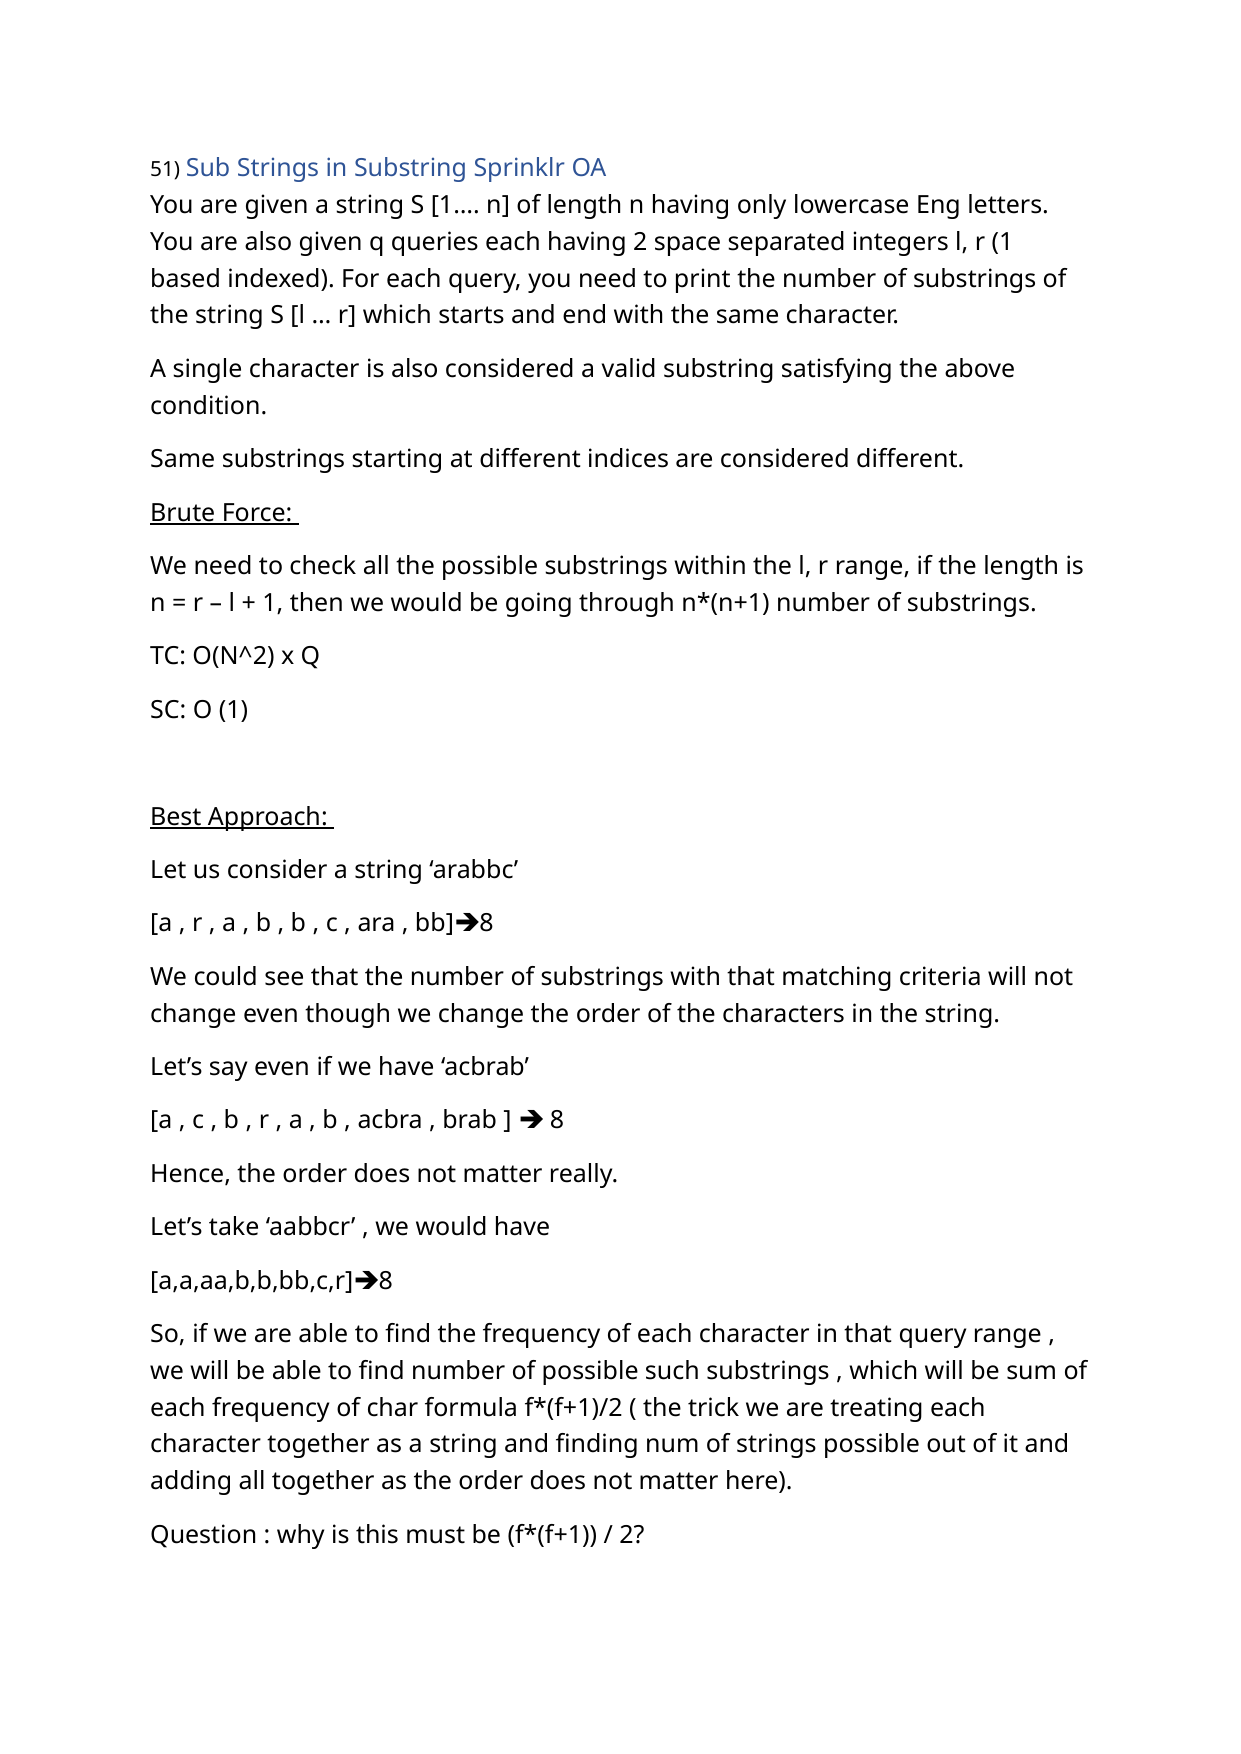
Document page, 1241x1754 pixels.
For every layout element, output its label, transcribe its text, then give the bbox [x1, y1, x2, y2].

text A single character is also considered a valid substring satisfying the above condition. [150, 351, 1090, 421]
text You are given a string S [1…. n] of length n having only lowercase Eng letters. You are also given q queries each having 2 space separated integers l, r (1 based indexed). For each query, you need to print the number of substrings of the string S [l … r] which starts and end with the same character. [150, 187, 1090, 331]
text [a , c , b , r , a , b , acbra , brab ] 8 [150, 1102, 1090, 1136]
text Hence, the order does not matter really. [150, 1156, 1090, 1189]
text We could see that the number of substrings with that matching criteria will not change even though we change the order of the characters in the string. [150, 958, 1090, 1029]
text We need to check all the possible substrings within the l, r range, if the length is n = r – l + 1, then we would be going through n*(n+1) number of substrings. [150, 548, 1090, 618]
text Let us consider a string ‘arabbc’ [150, 852, 1090, 886]
subtitle Sub Strings in Substring Sprinklr OA [150, 150, 1090, 184]
text Question : why is this must be (f*(f+1)) / 2? [150, 1516, 1090, 1550]
text [a,a,aa,b,b,bb,c,r]8 [150, 1262, 1090, 1296]
text Let’s say even if we have ‘acbrab’ [150, 1049, 1090, 1083]
text SC: O (1) [150, 691, 1090, 725]
text [a , r , a , b , b , c , ara , bb]8 [150, 905, 1090, 939]
text Let’s take ‘aabbcr’ , we would have [150, 1209, 1090, 1243]
text So, if we are able to find the frequency of each character in that query range , we will be able to find number of possible such substrings , which will be sum of each frequency of char formula f*(f+1)/2 ( the trick we are treating each character together as a string and finding num of strings possible out of it and adding all together as the order does not matter here). [150, 1316, 1090, 1497]
text Best Approach: [150, 798, 1090, 832]
text TC: O(N^2) x Q [150, 638, 1090, 672]
text Same substrings starting at different indices are considered different. [150, 441, 1090, 475]
text Brute Force: [150, 494, 1090, 528]
